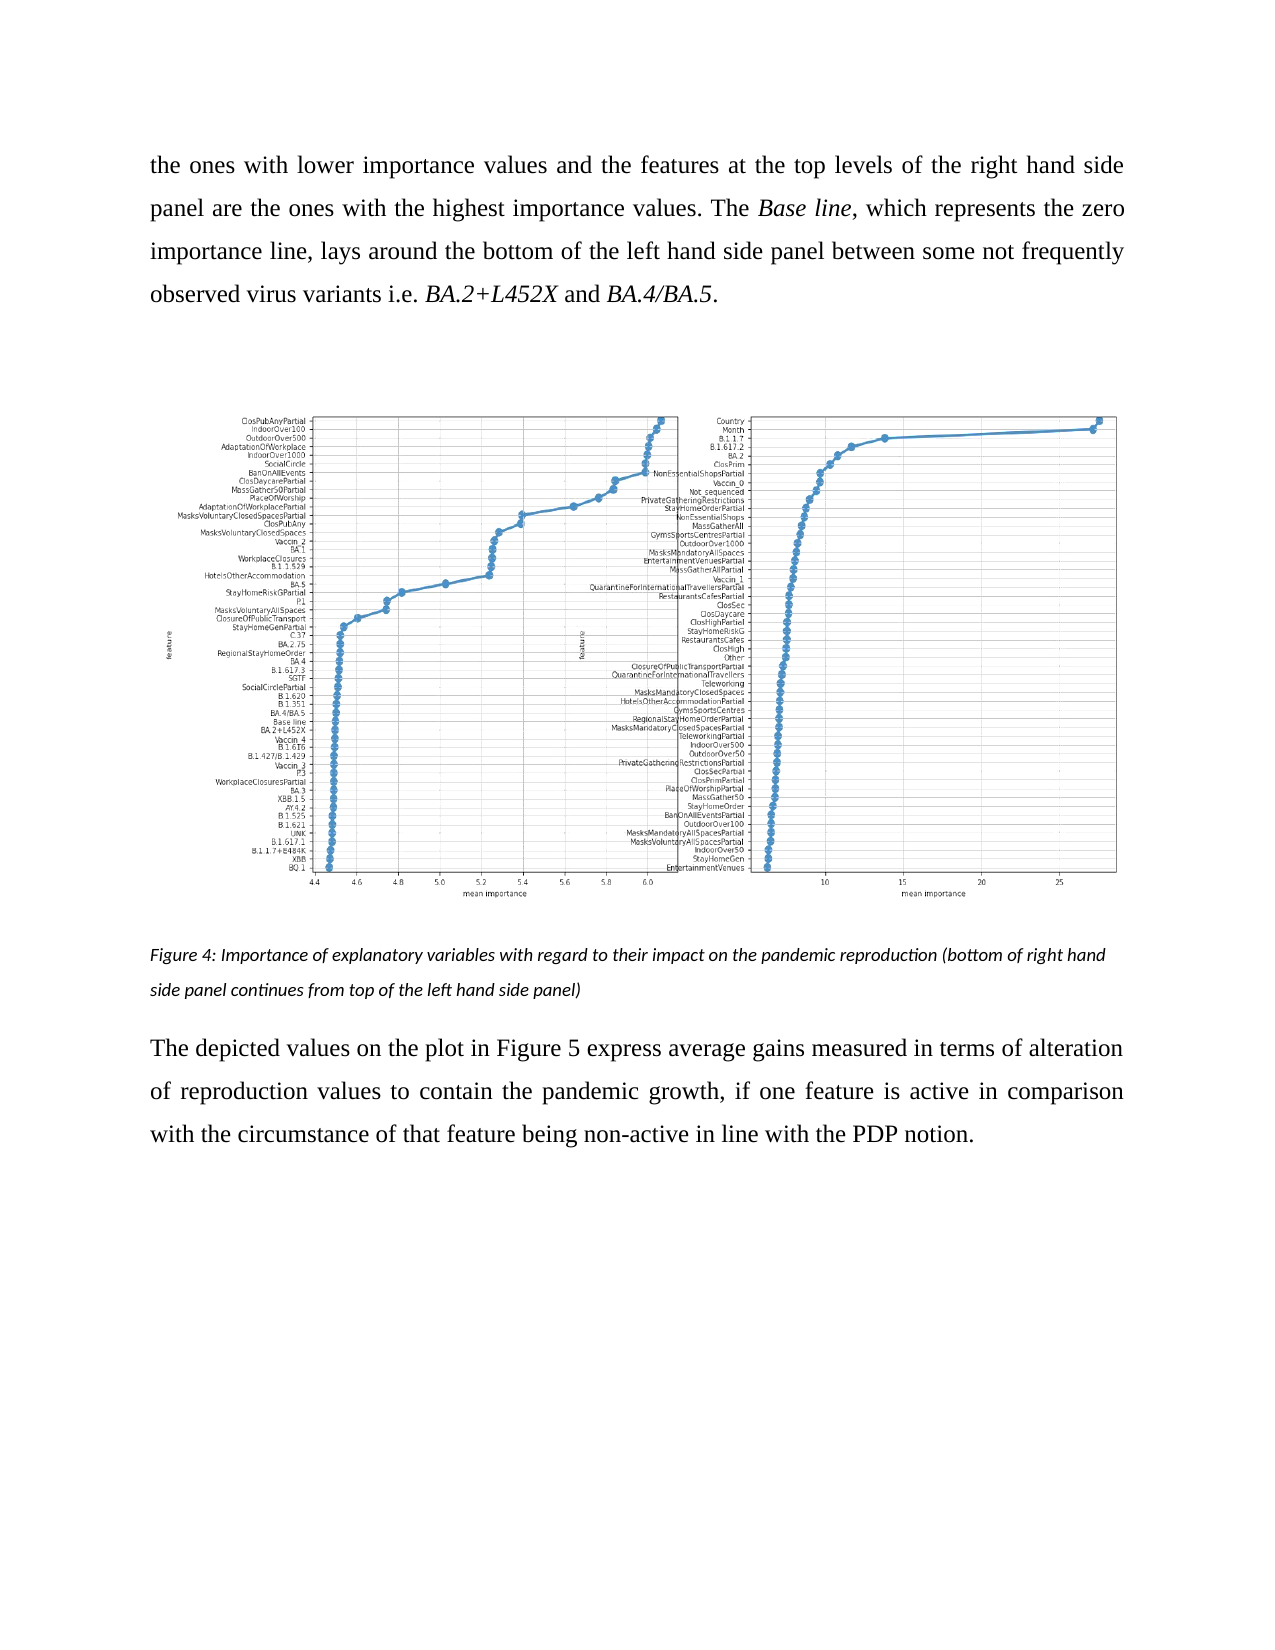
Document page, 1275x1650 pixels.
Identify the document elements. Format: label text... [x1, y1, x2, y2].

text Figure 4: Importance of explanatory variables with regard to their impact on the pandemic reproduction (bottom of right hand side panel continues from top of the left hand side panel) [150, 943, 1125, 1001]
picture [156, 411, 1119, 901]
text The depicted values on the plot in Figure 5 express average gains measured in terms of alteration of reproduction values to contain the pandemic growth, if one feature is active in comparison with the circumstance of that feature being non-active in line with the PDP notion. [150, 1033, 1125, 1148]
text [150, 150, 1125, 308]
